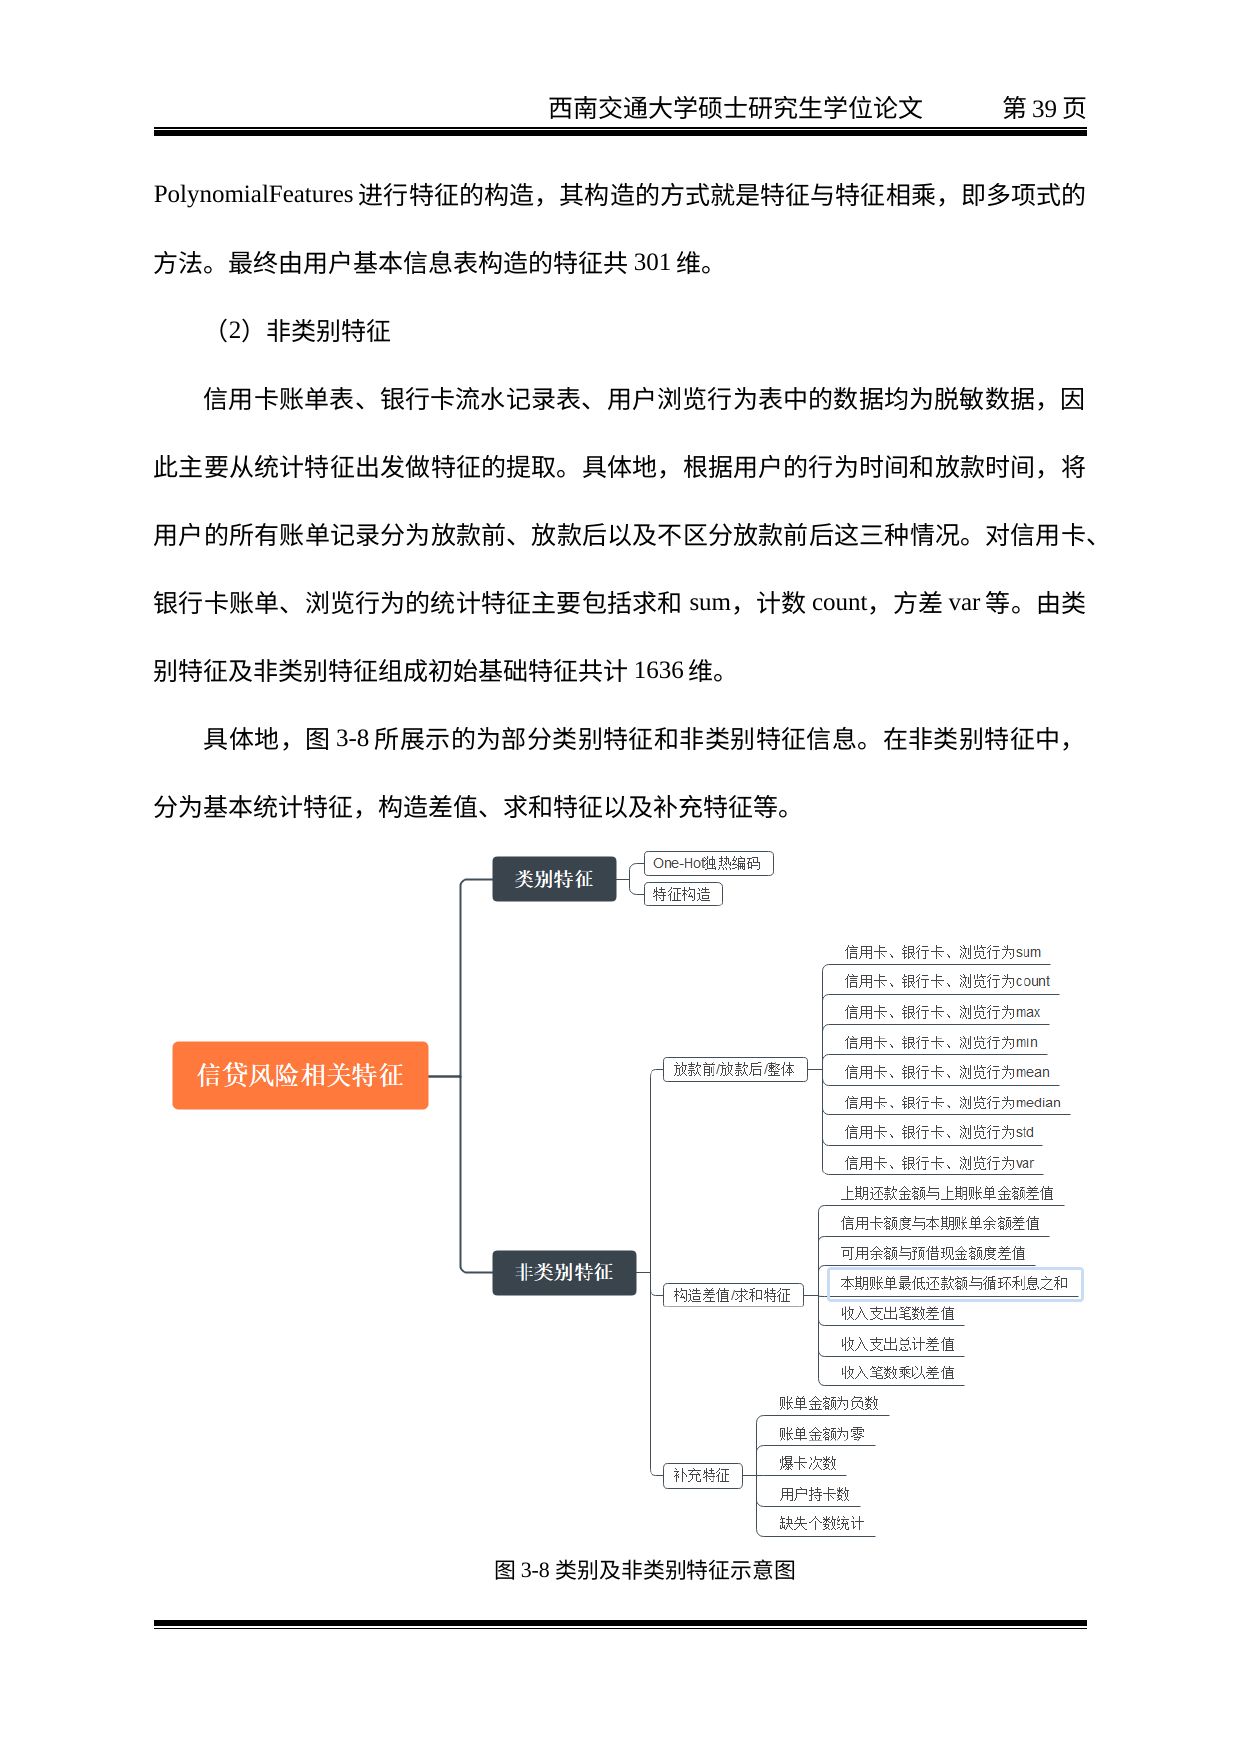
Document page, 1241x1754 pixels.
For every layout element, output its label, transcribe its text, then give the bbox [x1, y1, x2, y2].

picture [153, 839, 1087, 1547]
text 具体地，图3-8所展示的为部分类别特征和非类别特征信息。在非类别特征中，分为基本统计特征，构造差值、求和特征以及补充特征等。 [153, 703, 1087, 839]
text （2）非类别特征 [203, 296, 1087, 364]
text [153, 160, 1087, 296]
text 图3-8 类别及非类别特征示意图 [153, 1552, 1087, 1586]
text 信用卡账单表、银行卡流水记录表、用户浏览行为表中的数据均为脱敏数据，因此主要从统计特征出发做特征的提取。具体地，根据用户的行为时间和放款时间，将用户的所有账单记录分为放款前、放款后以及不区分放款前后这三种情况。对信用卡、银行卡账单、浏览行为的统计特征主要包括求和sum，计数count，方差var等。由类别特征及非类别特征组成初始基础特征共计1636维。 [153, 364, 1087, 703]
